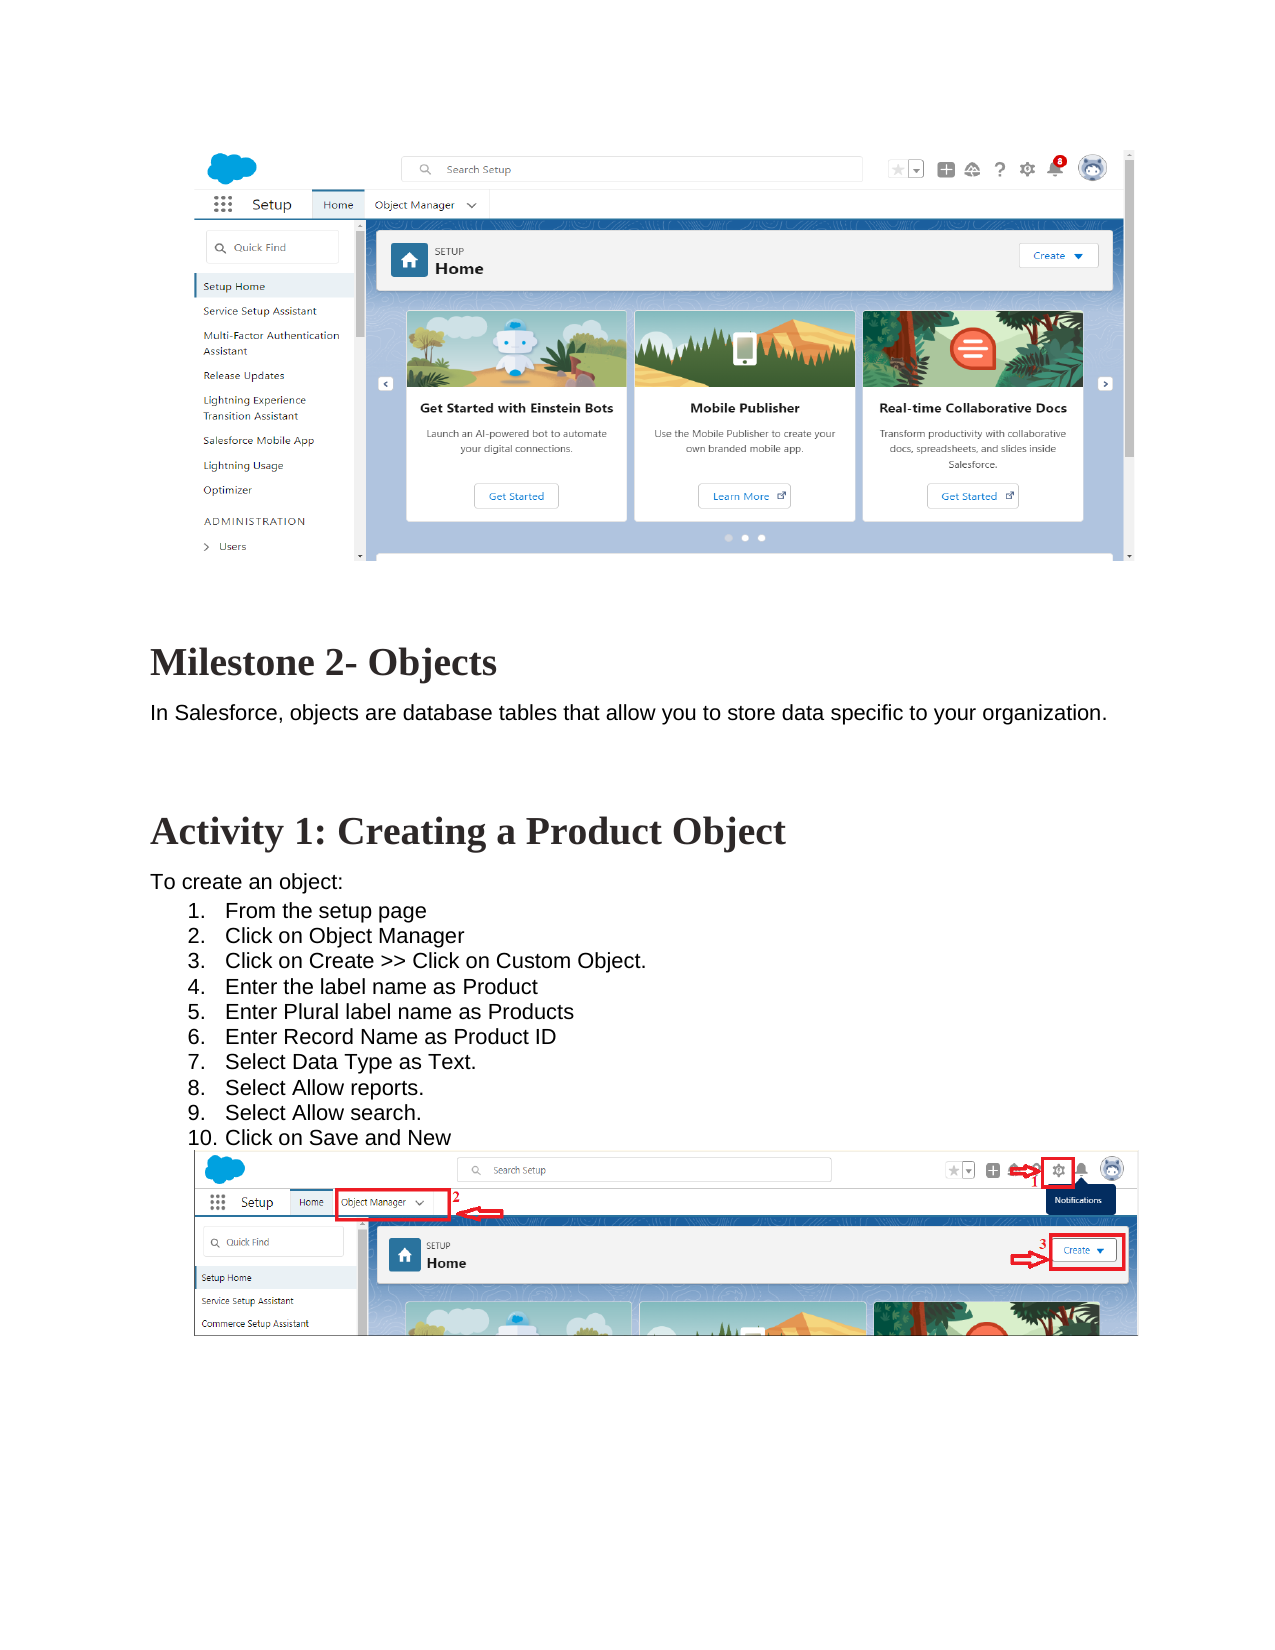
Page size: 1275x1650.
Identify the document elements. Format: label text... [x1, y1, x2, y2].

text To create an object: [150, 869, 1144, 894]
picture [194, 150, 1135, 561]
list Enter Plural label name as Products [187, 999, 1125, 1024]
text Activity 1: Creating a Product Object [150, 806, 1125, 853]
list From the setup page [187, 898, 1100, 923]
text In Salesforce, objects are database tables that allow you to store data specific to your organization. [150, 699, 1125, 724]
picture [194, 1150, 1139, 1336]
list Enter the label name as Product [187, 973, 1125, 999]
list Click on Create >> Click on Custom Object. [187, 948, 1100, 973]
list Click on Object Manager [187, 923, 1100, 948]
list Click on Save and New [187, 1125, 1100, 1150]
list Select Data Type as Text. [187, 1049, 1100, 1074]
list Select Allow reports. [187, 1074, 1125, 1099]
list Enter Record Name as Product ID [187, 1024, 1125, 1049]
subtitle Milestone 2- Objects [150, 624, 1125, 684]
list Select Allow search. [187, 1099, 1125, 1125]
